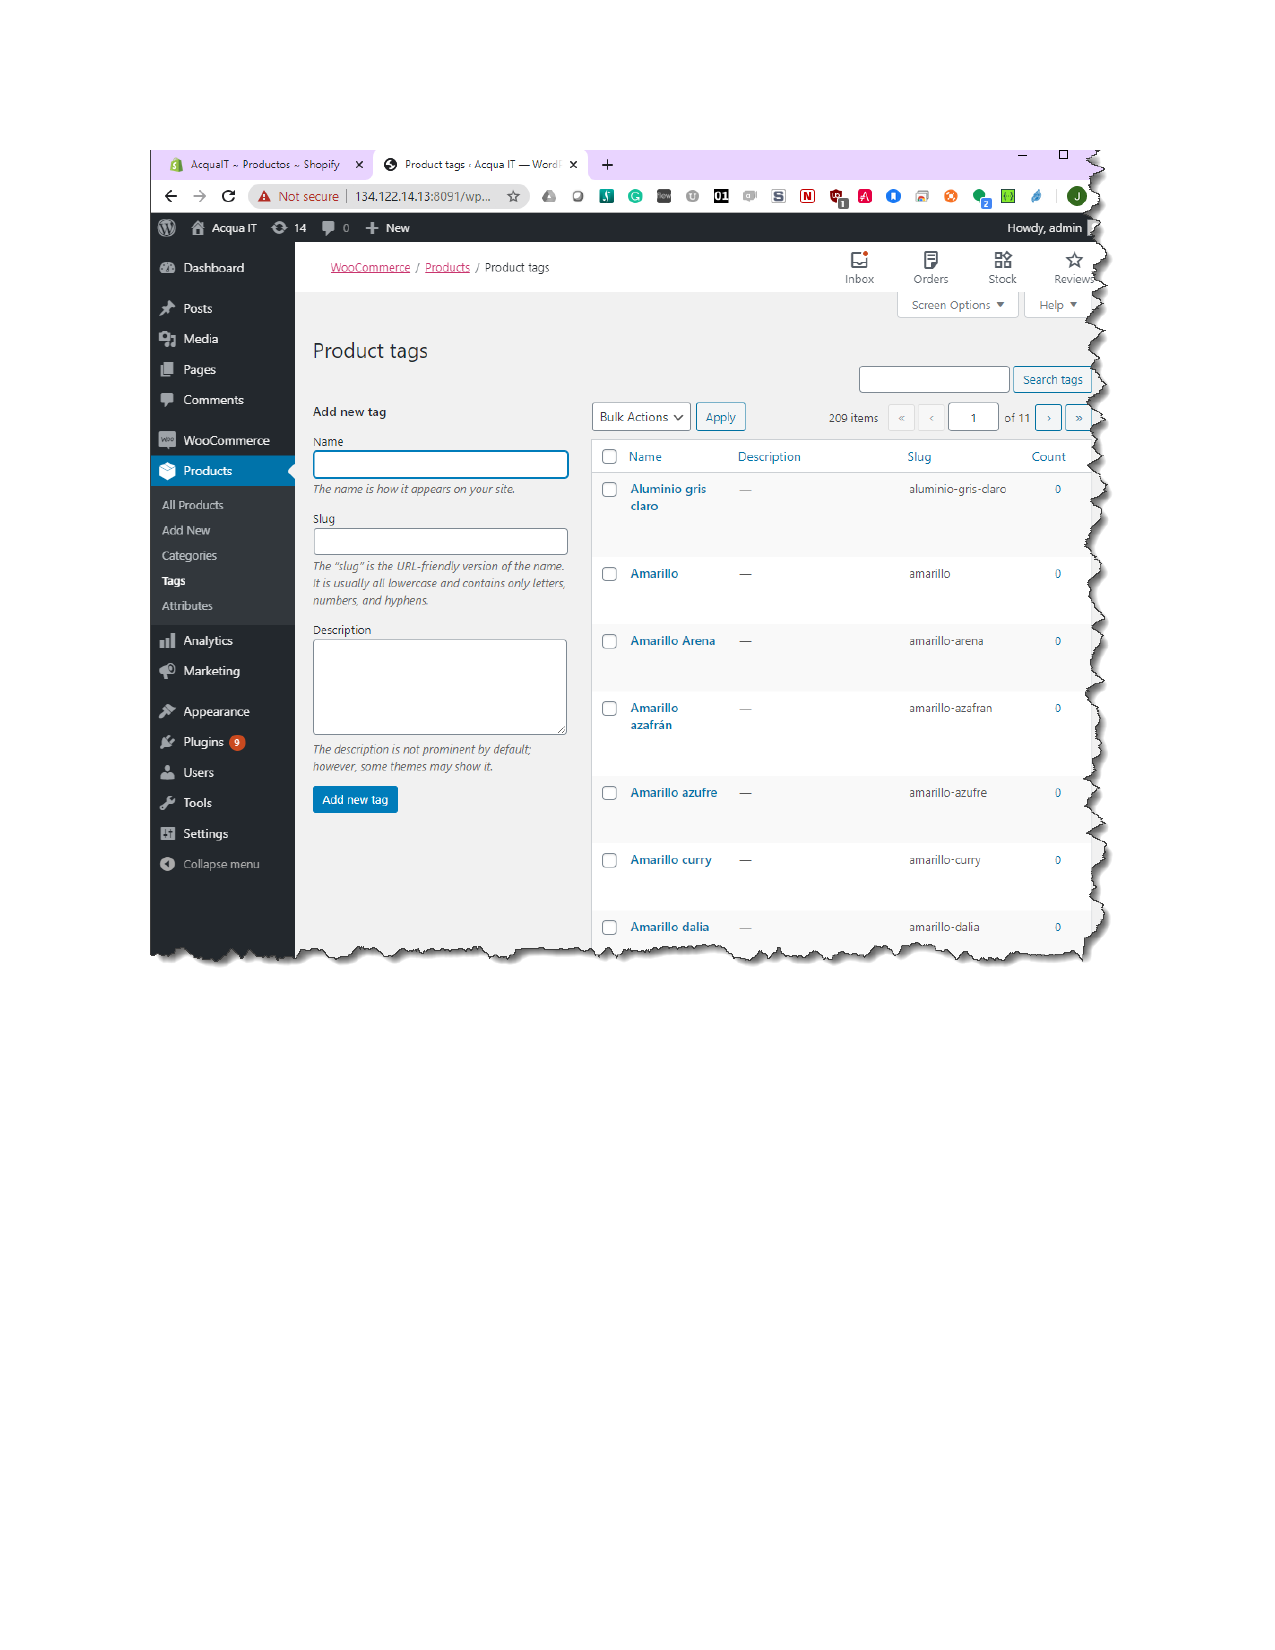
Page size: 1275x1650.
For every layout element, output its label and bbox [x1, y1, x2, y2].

picture [150, 150, 1125, 981]
picture [160, 463, 175, 479]
